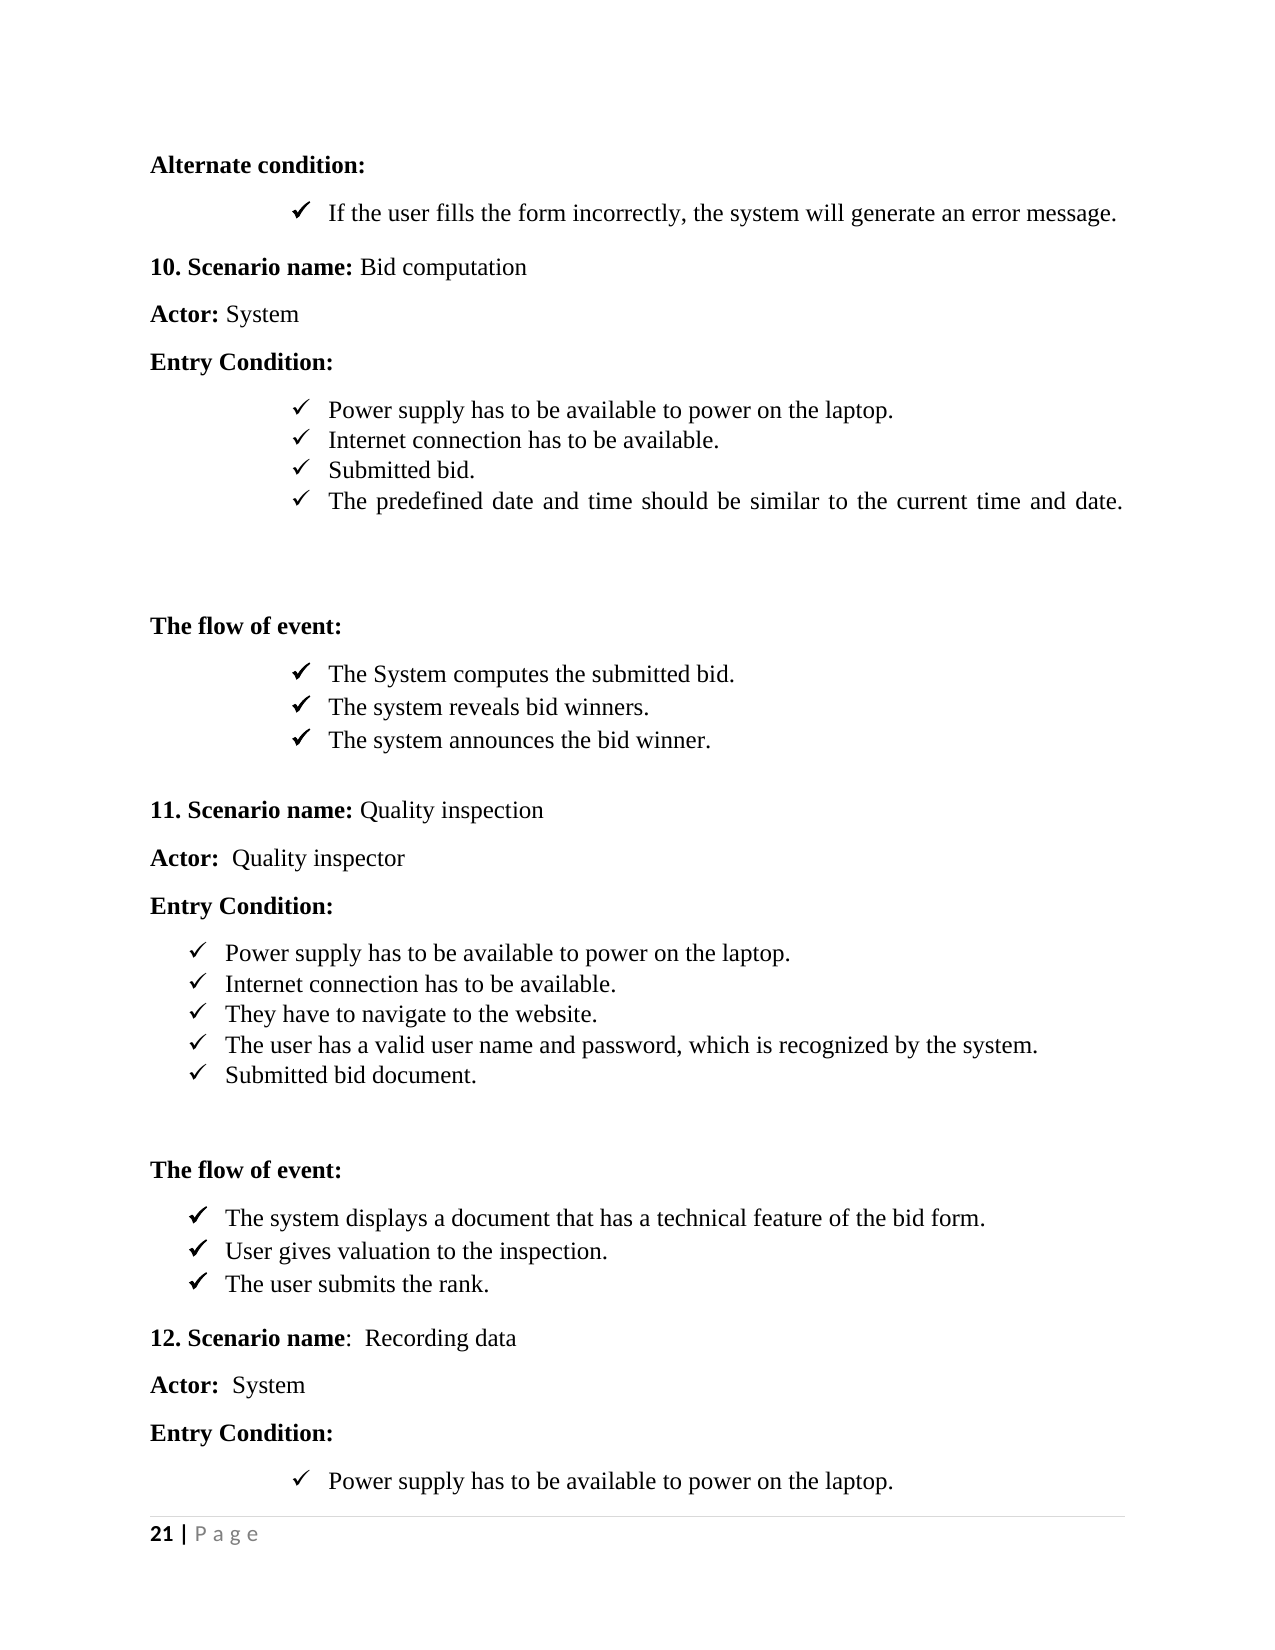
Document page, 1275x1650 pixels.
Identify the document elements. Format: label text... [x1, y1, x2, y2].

text Actor: System [150, 299, 1125, 328]
list Power supply has to be available to power on the laptop. [187, 938, 1125, 967]
list The system reveals bid winners. [291, 692, 1125, 721]
text Actor: Quality inspector [150, 843, 1125, 872]
list The user has a valid user name and password, which is recognized by the system. [187, 1030, 1125, 1058]
text Alternate condition: [150, 150, 1125, 179]
list They have to navigate to the website. [187, 999, 1125, 1028]
list If the user fills the form incorrectly, the system will generate an error message. [291, 198, 1125, 226]
list Internet connection has to be available. [291, 425, 1125, 454]
list Power supply has to be available to power on the laptop. [291, 1466, 1125, 1494]
text Entry Condition: [150, 1418, 1125, 1447]
list The system displays a document that has a technical feature of the bid form. [187, 1203, 1125, 1231]
text Entry Condition: [150, 347, 1125, 376]
text Actor: System [150, 1370, 1125, 1399]
list User gives valuation to the inspection. [187, 1236, 1125, 1264]
text Entry Condition: [150, 891, 1125, 919]
list Power supply has to be available to power on the laptop. [291, 395, 1125, 423]
list Submitted bid. [291, 456, 1125, 484]
list The System computes the submitted bid. [291, 659, 1125, 688]
list Submitted bid document. [187, 1060, 1125, 1089]
list The system announces the bid winner. [291, 725, 1125, 754]
list The user submits the rank. [187, 1269, 1125, 1297]
text 12. Scenario name: Recording data [150, 1323, 1125, 1351]
text 11. Scenario name: Quality inspection [150, 795, 1125, 824]
list The predefined date and time should be similar to the current time and date. [291, 486, 1125, 545]
text The flow of event: [150, 1155, 1125, 1184]
text 10. Scenario name: Bid computation [150, 252, 1125, 280]
list Internet connection has to be available. [187, 969, 1125, 998]
text The flow of event: [150, 611, 1125, 640]
